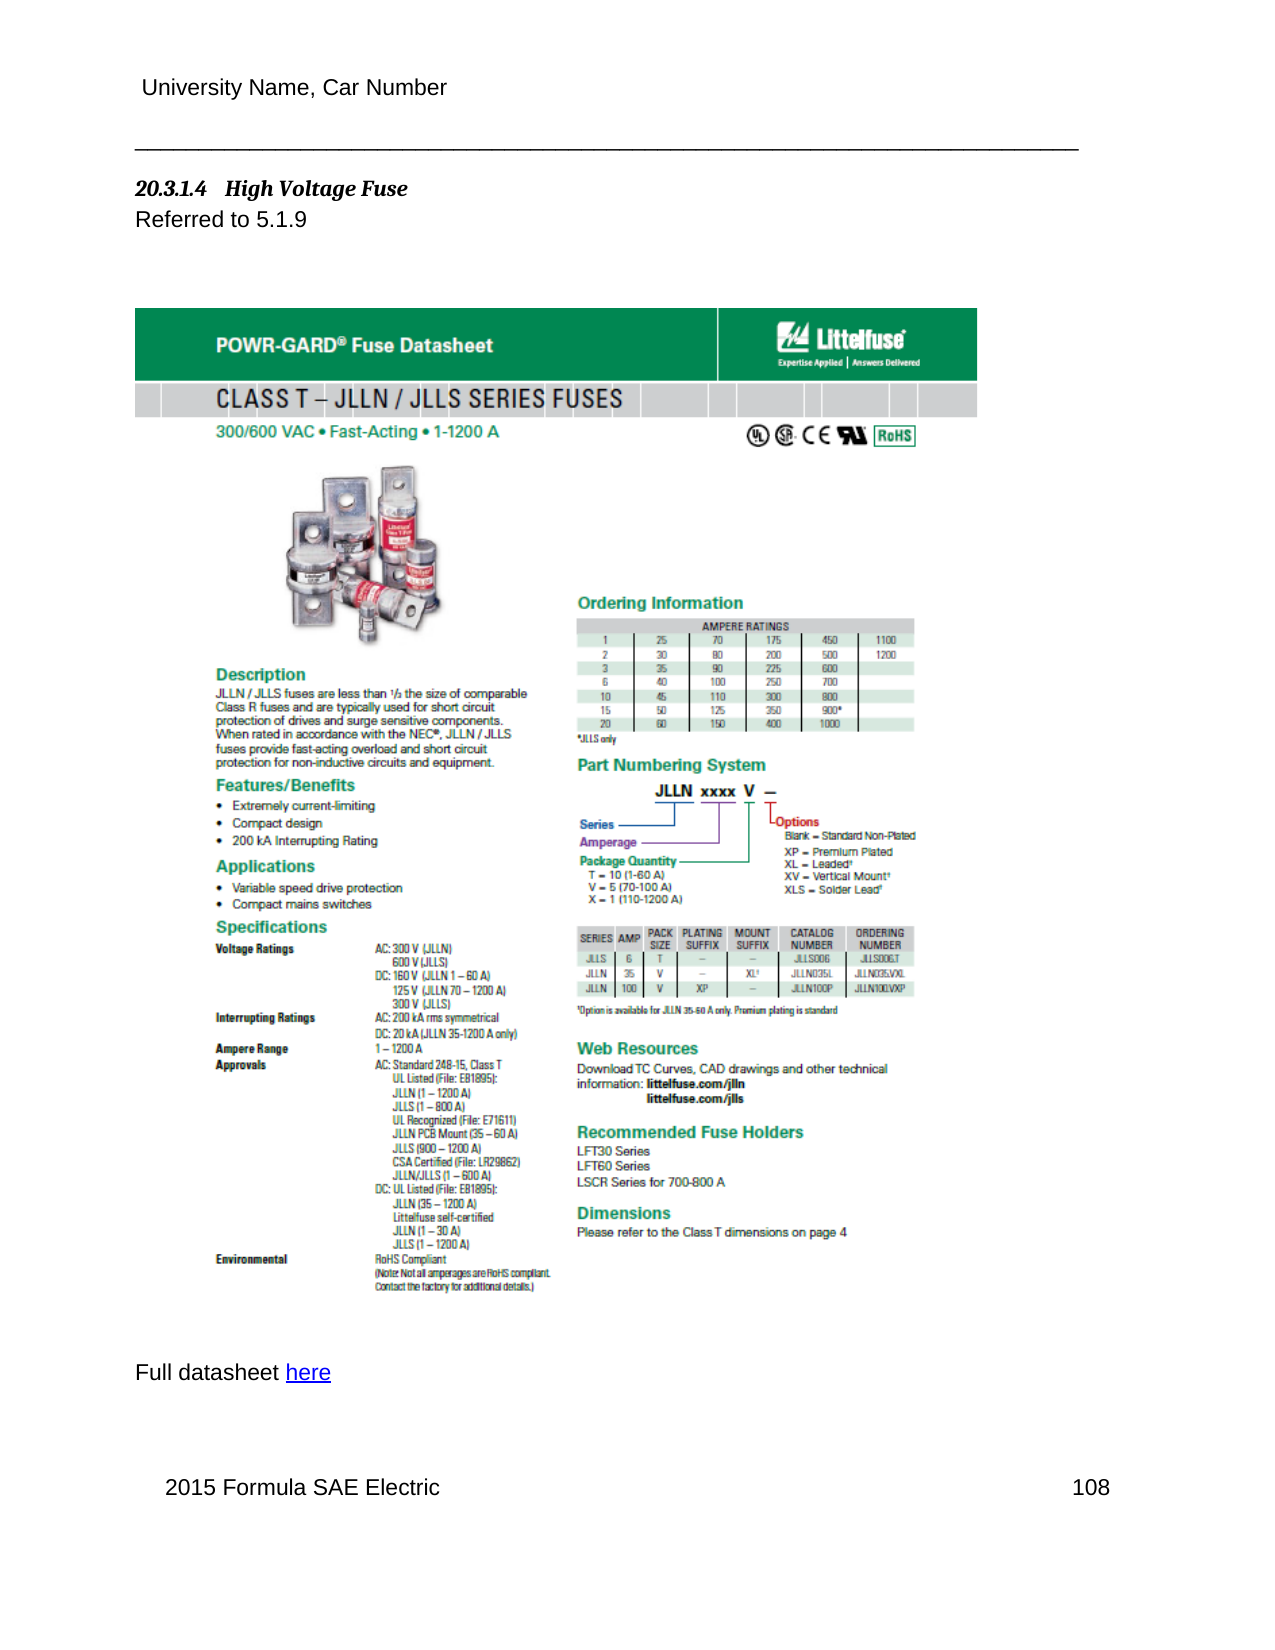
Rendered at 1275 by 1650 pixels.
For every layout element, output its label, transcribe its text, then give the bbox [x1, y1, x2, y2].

picture [135, 308, 978, 1334]
subtitle High Voltage Fuse [135, 176, 1140, 202]
text Full datasheet here [135, 1358, 1140, 1385]
text Referred to 3.1.9 [135, 206, 1140, 232]
